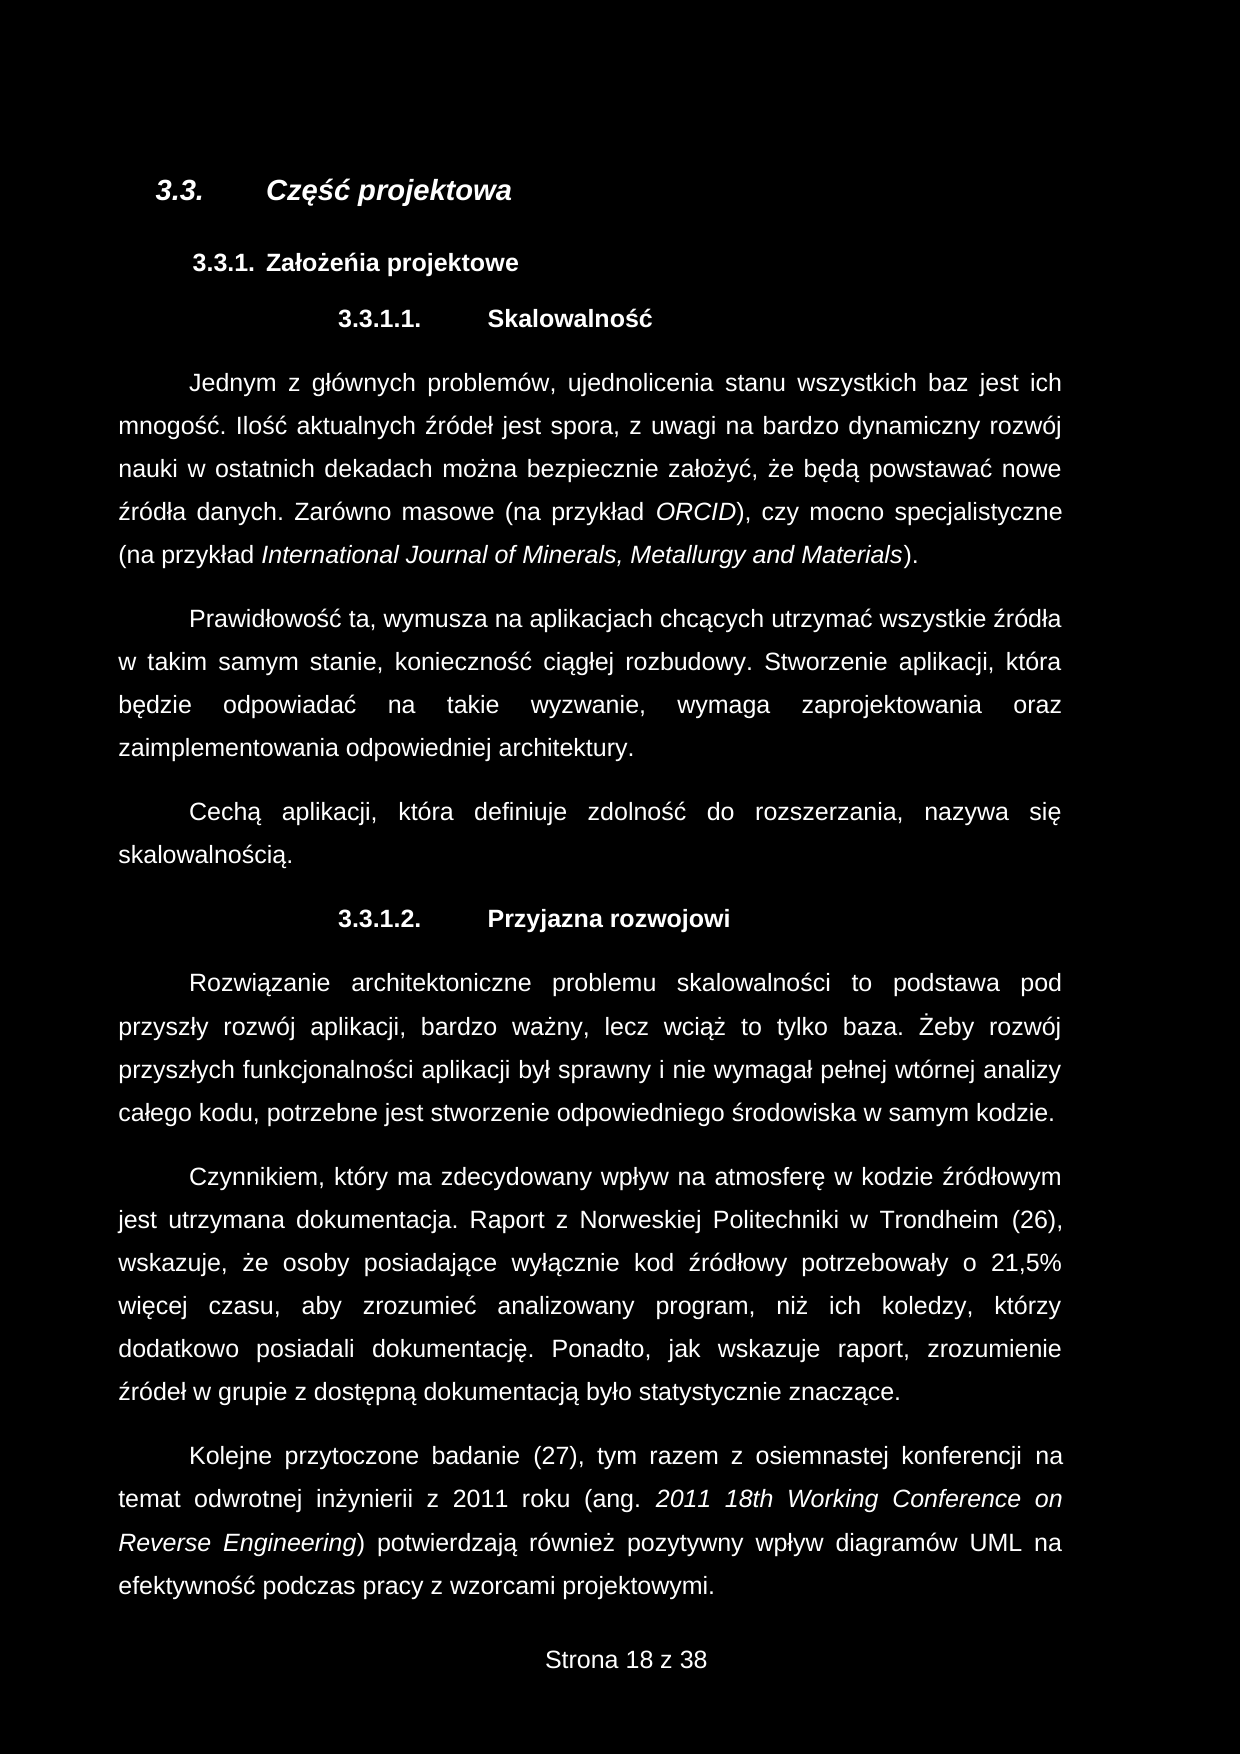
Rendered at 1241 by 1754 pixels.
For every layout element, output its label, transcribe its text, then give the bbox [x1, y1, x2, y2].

text Rozwiązanie architektoniczne problemu skalowalności to podstawa pod przyszły rozwój aplikacji, bardzo ważny, lecz wciąż to tylko baza. Żeby rozwój przyszłych funkcjonalności aplikacji był sprawny i nie wymagał pełnej wtórnej analizy całego kodu, potrzebne jest stworzenie odpowiedniego środowiska w samym kodzie. [118, 968, 1063, 1127]
text Jednym z głównych problemów, ujednolicenia stanu wszystkich baz jest ich mnogość. Ilość aktualnych źródeł jest spora, z uwagi na bardzo dynamiczny rozwój nauki w ostatnich dekadach można bezpiecznie założyć, że będą powstawać nowe źródła danych. Zarówno masowe (na przykład ORCID), czy mocno specjalistyczne (na przykład International Journal of Minerals, Metallurgy and Materials). [118, 368, 1063, 569]
subtitle Założeńia projektowe [192, 248, 1063, 277]
text Cechą aplikacji, która definiuje zdolność do rozszerzania, nazywa się skalowalnością. [118, 797, 1063, 869]
subtitle Skalowalność [267, 304, 1063, 332]
text Prawidłowość ta, wymusza na aplikacjach chcących utrzymać wszystkie źródła w takim samym stanie, konieczność ciągłej rozbudowy. Stworzenie aplikacji, która będzie odpowiadać na takie wyzwanie, wymaga zaprojektowania oraz zaimplementowania odpowiedniej architektury. [118, 604, 1063, 762]
subtitle Przyjazna rozwojowi [267, 904, 1063, 933]
text Czynnikiem, który ma zdecydowany wpływ na atmosferę w kodzie źródłowym jest utrzymana dokumentacja. Raport z Norweskiej Politechniki w Trondheim , wskazuje, że osoby posiadające wyłącznie kod źródłowy potrzebowały o 21,5% więcej czasu, aby zrozumieć analizowany program, niż ich koledzy, którzy dodatkowo posiadali dokumentację. Ponadto, jak wskazuje raport, zrozumienie źródeł w grupie z dostępną dokumentacją było statystycznie znaczące. [118, 1162, 1063, 1406]
text Kolejne przytoczone badanie , tym razem z osiemnastej konferencji na temat odwrotnej inżynierii z 2011 roku (ang. 2011 18th Working Conference on Reverse Engineering) potwierdzają również pozytywny wpływ diagramów UML na efektywność podczas pracy z wzorcami projektowymi. [118, 1441, 1063, 1599]
subtitle Część projektowa [155, 173, 1063, 206]
